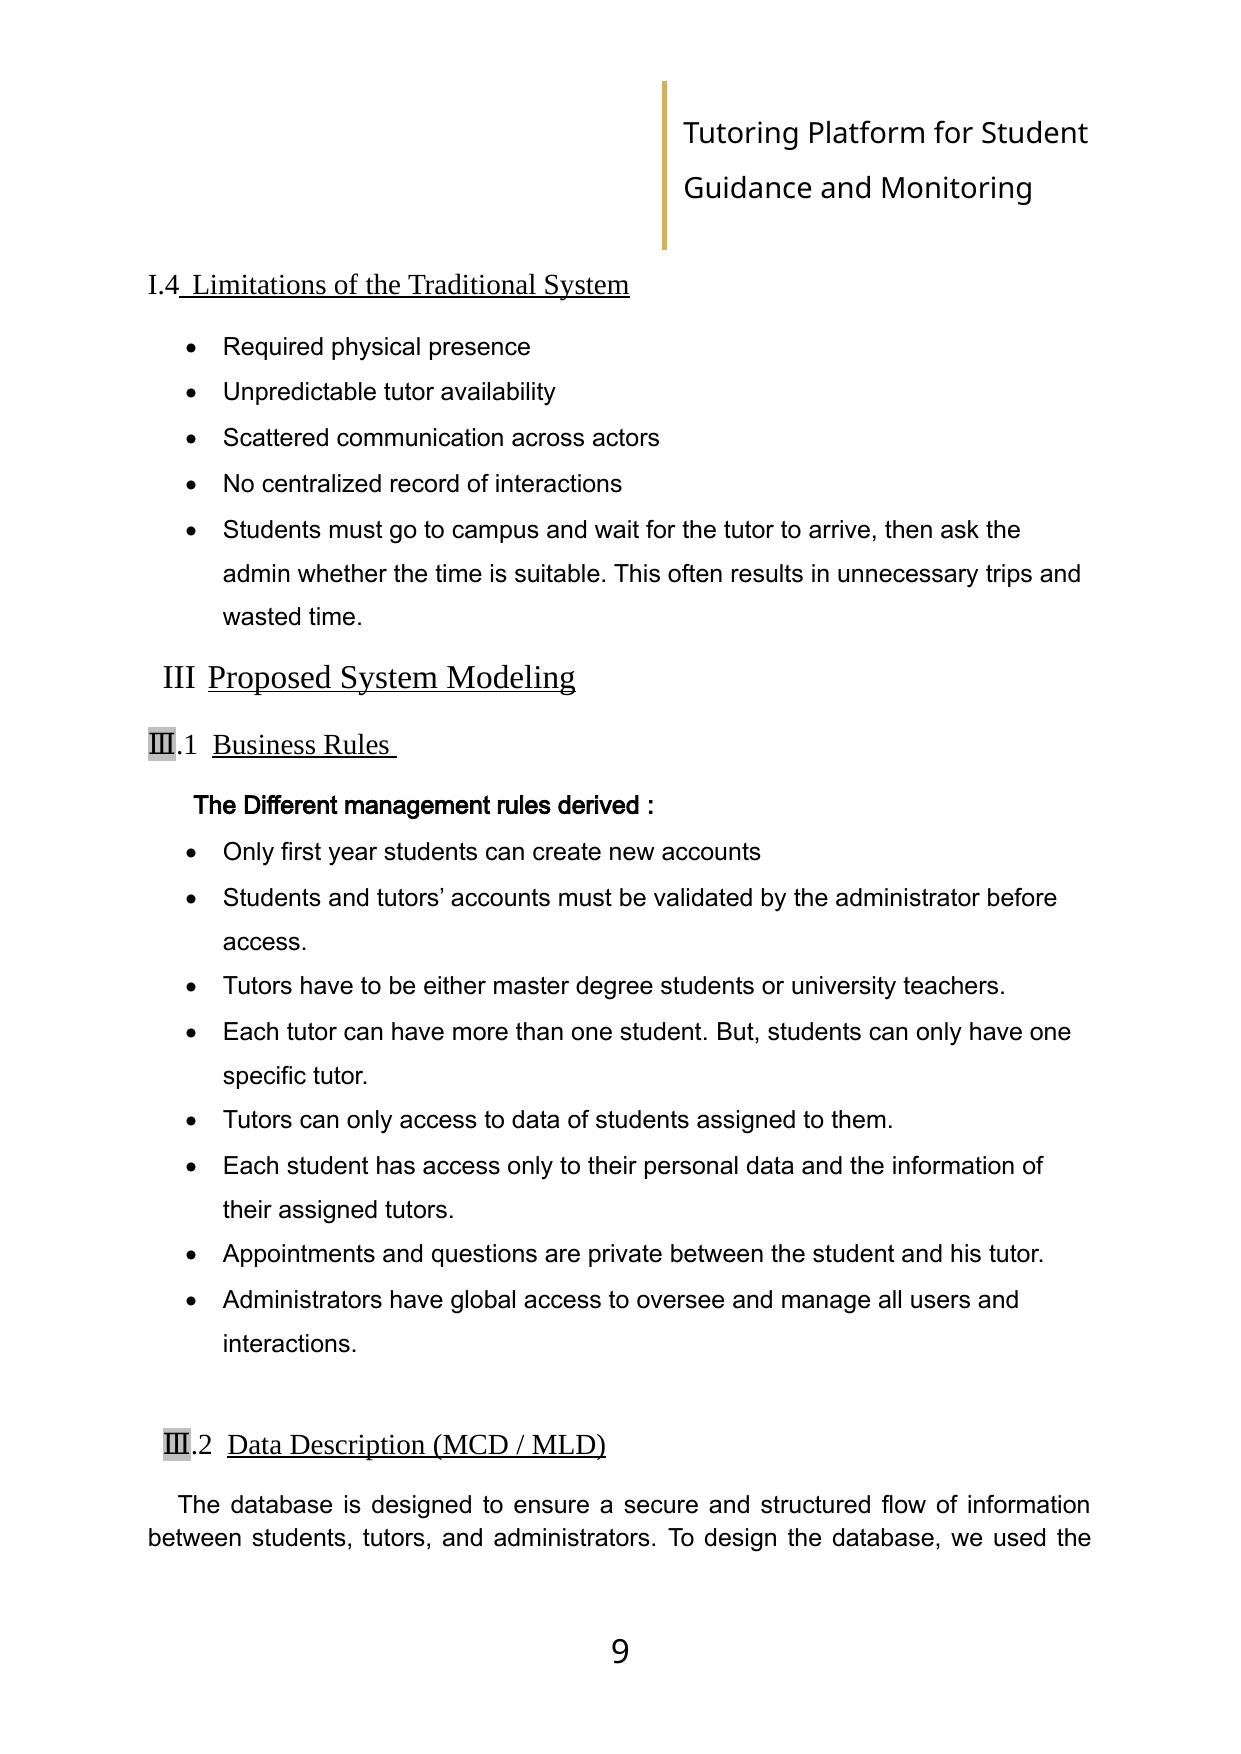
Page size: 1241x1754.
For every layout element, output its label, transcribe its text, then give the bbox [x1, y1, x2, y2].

list Administrators have global access to oversee and manage all users and interactions. [185, 1284, 1093, 1357]
list Tutors can only access to data of students assigned to them. [185, 1104, 1093, 1134]
subtitle Ⅲ.1 Business Rules [176, 727, 1093, 761]
list Only first year students can create new accounts [185, 836, 1093, 866]
list Tutors have to be either master degree students or university teachers. [185, 970, 1093, 1000]
list Each tutor can have more than one student. But, students can only have one specific tutor. [185, 1016, 1093, 1089]
list Each student has access only to their personal data and the information of their assigned tutors. [185, 1150, 1093, 1223]
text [148, 1490, 1093, 1552]
list Unpredictable tutor availability [185, 376, 1093, 406]
subtitle Limitations of the Traditional System [148, 148, 1093, 301]
subtitle Ⅲ.2 Data Description (MCD / MLD) [162, 1427, 1093, 1461]
list Scattered communication across actors [185, 422, 1093, 452]
list Appointments and questions are private between the student and his tutor. [185, 1238, 1093, 1268]
text The Different management rules derived : [173, 790, 1093, 819]
list No centralized record of interactions [185, 468, 1093, 498]
list Required physical presence [185, 330, 1093, 360]
subtitle Proposed System Modeling [162, 657, 1093, 696]
list Students and tutors’ accounts must be validated by the administrator before access. [185, 882, 1093, 955]
list Students must go to campus and wait for the tutor to arrive, then ask the admin whether the time is suitable. This often results in unnecessary trips and wasted time. [185, 513, 1093, 630]
